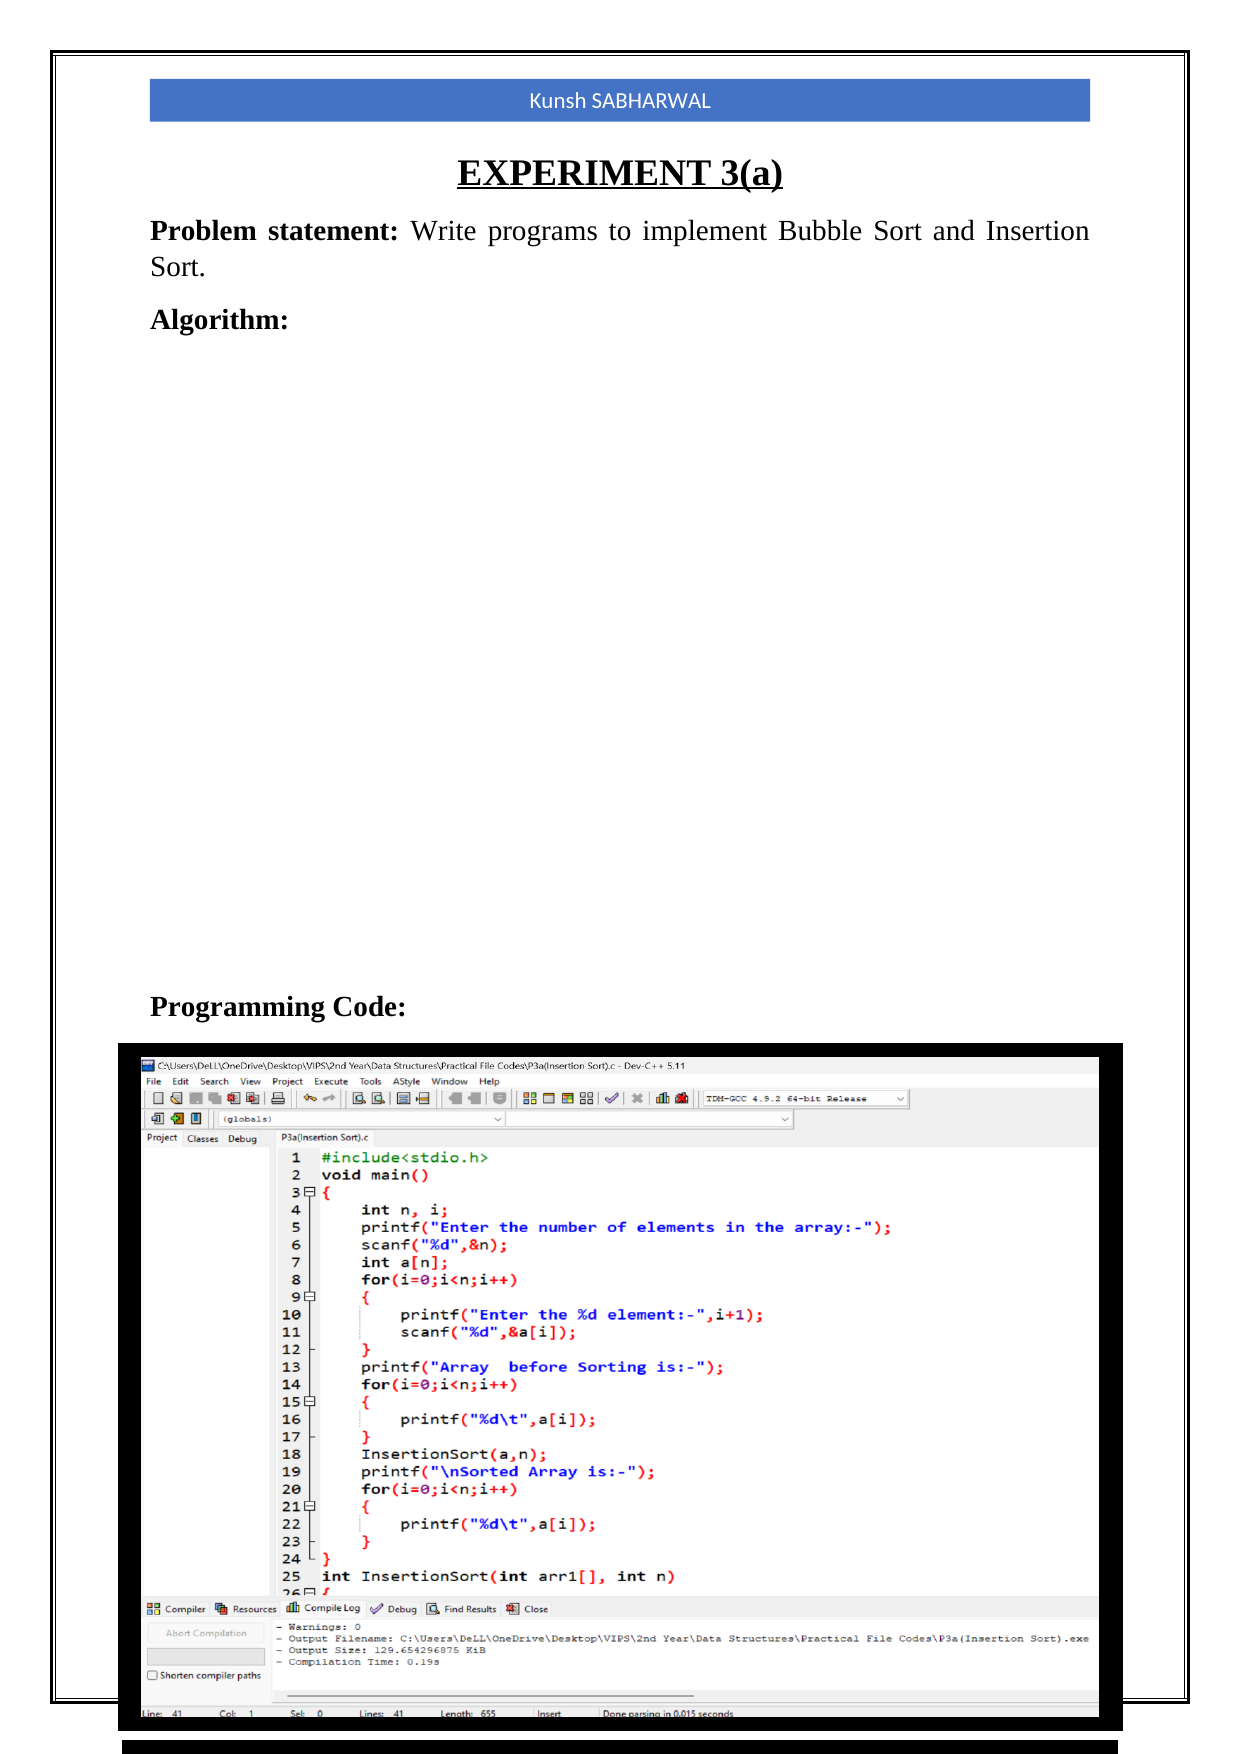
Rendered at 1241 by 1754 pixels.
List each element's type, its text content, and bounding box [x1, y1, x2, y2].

text Problem statement: Write programs to implement Bubble Sort and Insertion Sort. [150, 213, 1090, 283]
text Algorithm: [150, 302, 1090, 336]
text Programming Code: [150, 989, 1090, 1022]
text EXPERIMENT 3(a) [150, 150, 1090, 193]
picture [141, 1057, 1099, 1717]
